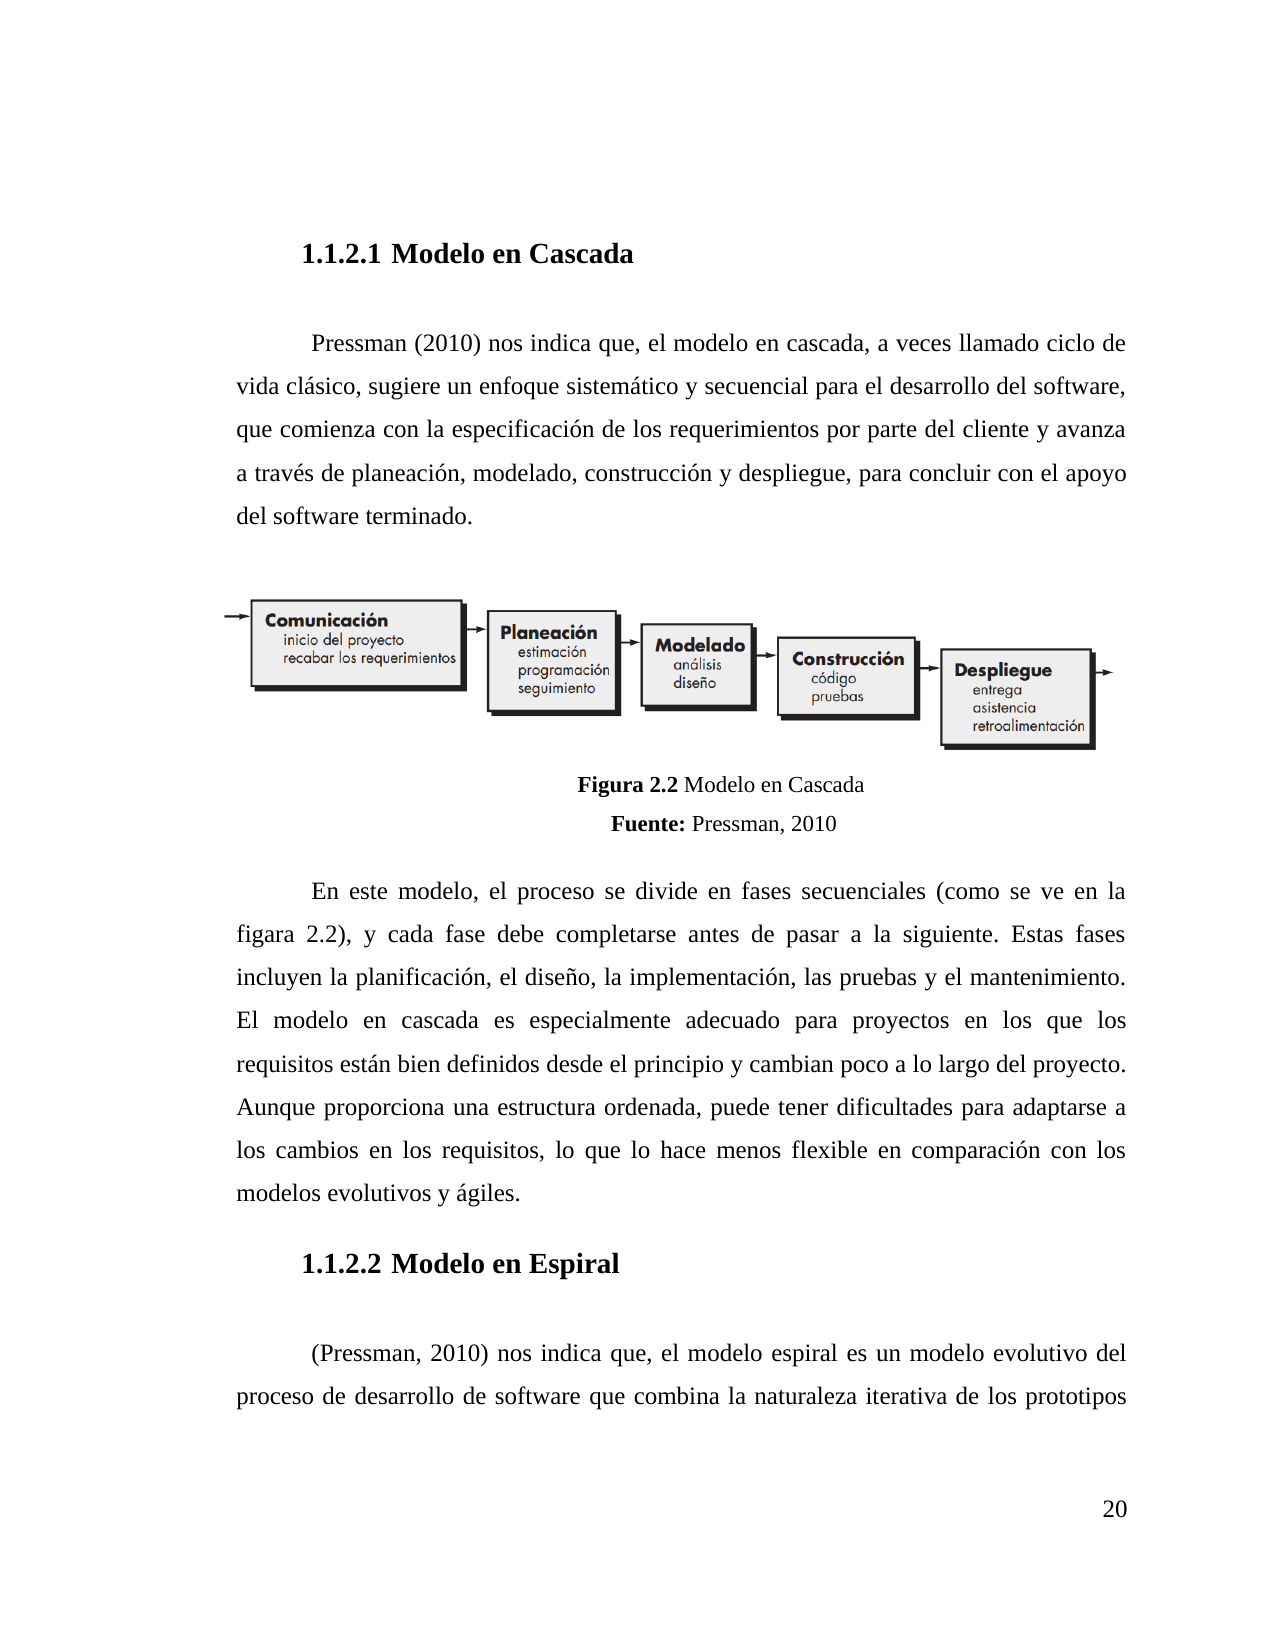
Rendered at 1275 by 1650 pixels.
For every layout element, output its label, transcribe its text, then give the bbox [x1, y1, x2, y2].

text En este modelo, el proceso se divide en fases secuenciales (como se ve en la figara 2.2), y cada fase debe completarse antes de pasar a la siguiente. Estas fases incluyen la planificación, el diseño, la implementación, las pruebas y el mantenimiento. El modelo en cascada es especialmente adecuado para proyectos en los que los requisitos están bien definidos desde el principio y cambian poco a lo largo del proyecto. Aunque proporciona una estructura ordenada, puede tener dificultades para adaptarse a los cambios en los requisitos, lo que lo hace menos flexible en comparación con los modelos evolutivos y ágiles. [236, 837, 1127, 1207]
picture [210, 587, 1125, 765]
text Pressman (2010) nos indica que, el modelo en cascada, a veces llamado ciclo de vida clásico, sugiere un enfoque sistemático y secuencial para el desarrollo del software, que comienza con la especificación de los requerimientos por parte del cliente y avanza a través de planeación, modelado, construcción y despliegue, para concluir con el apoyo del software terminado. [236, 328, 1127, 529]
subtitle Modelo en Espiral [236, 1246, 1127, 1280]
subtitle Modelo en Cascada [236, 236, 1127, 270]
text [236, 1338, 1127, 1410]
